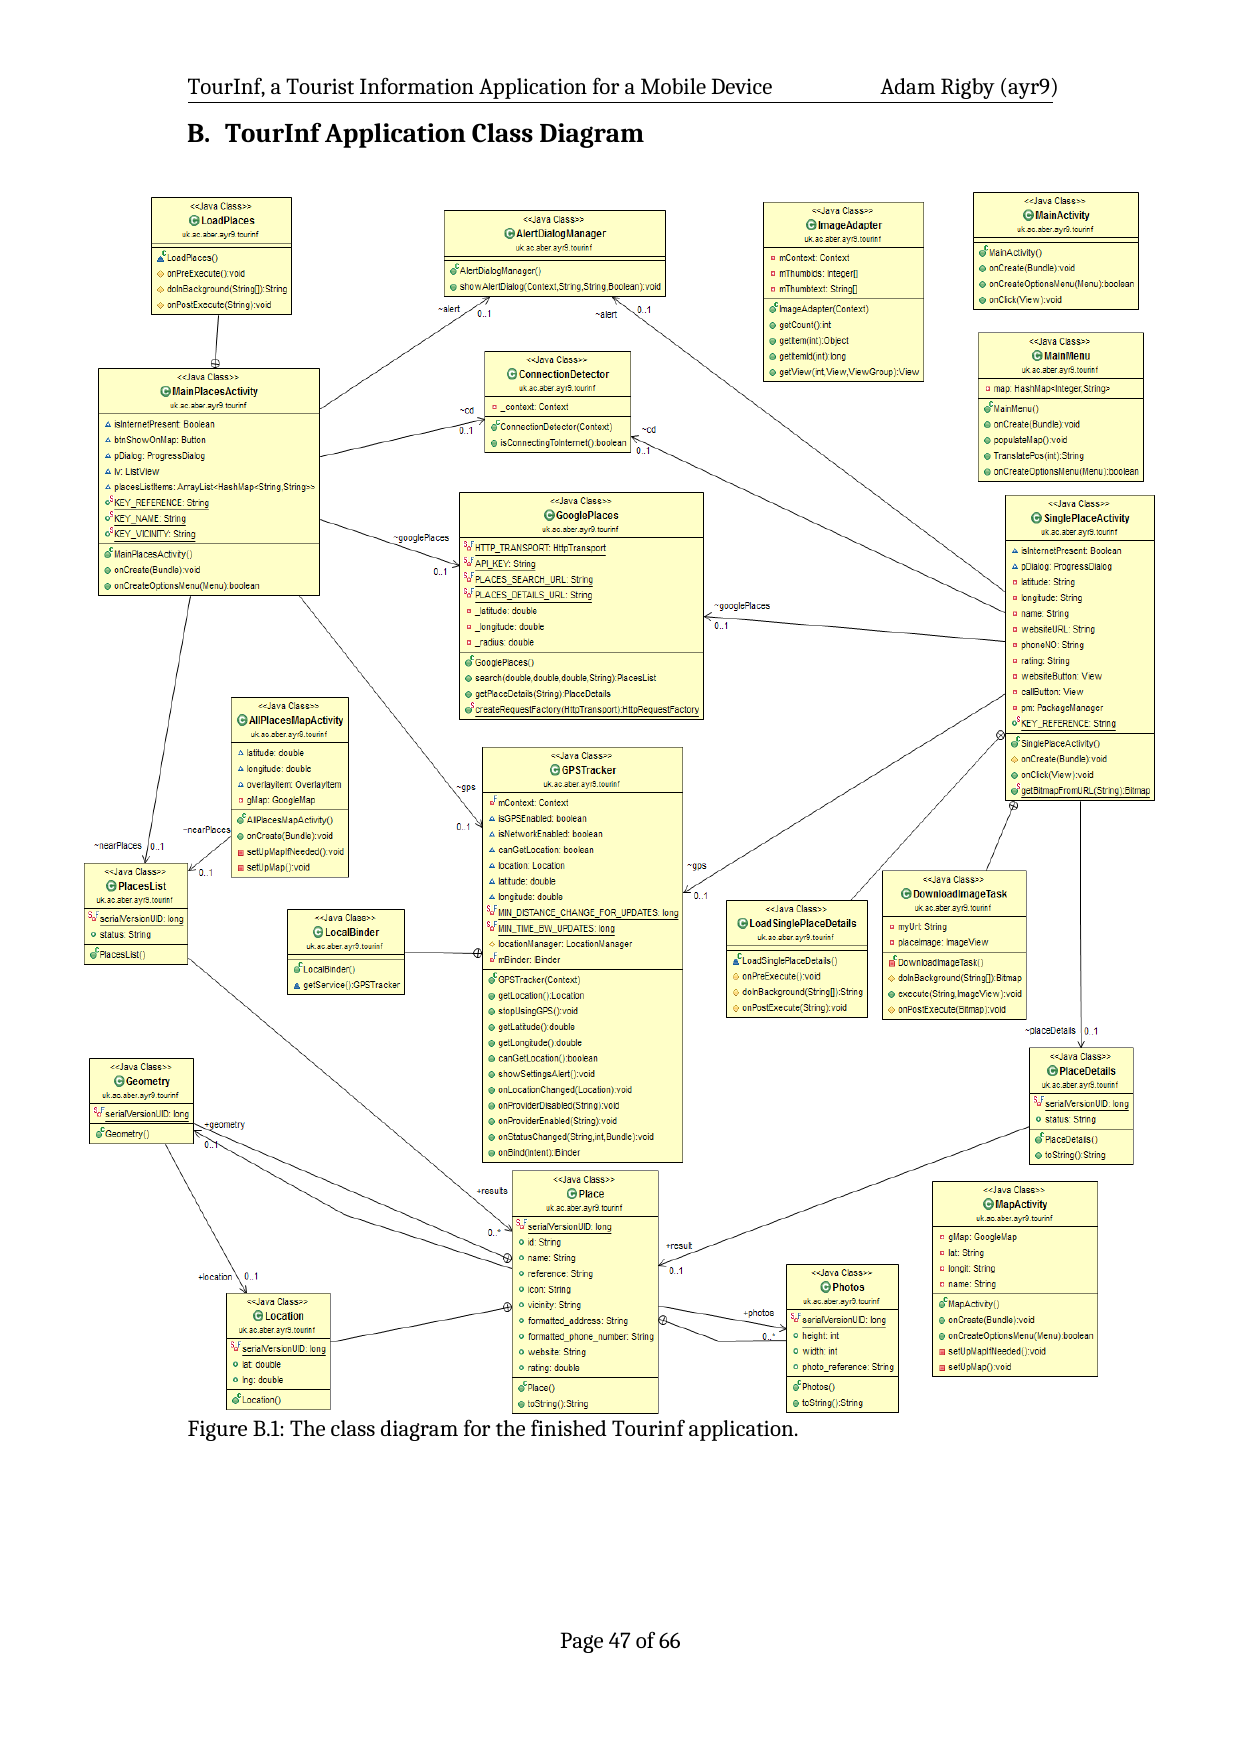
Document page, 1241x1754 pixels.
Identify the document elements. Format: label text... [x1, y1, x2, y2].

text Figure B.1: The class diagram for the finished Tourinf application. [187, 1416, 1053, 1442]
text TourInf Application Class Diagram [187, 118, 1053, 149]
picture [81, 189, 1157, 1416]
